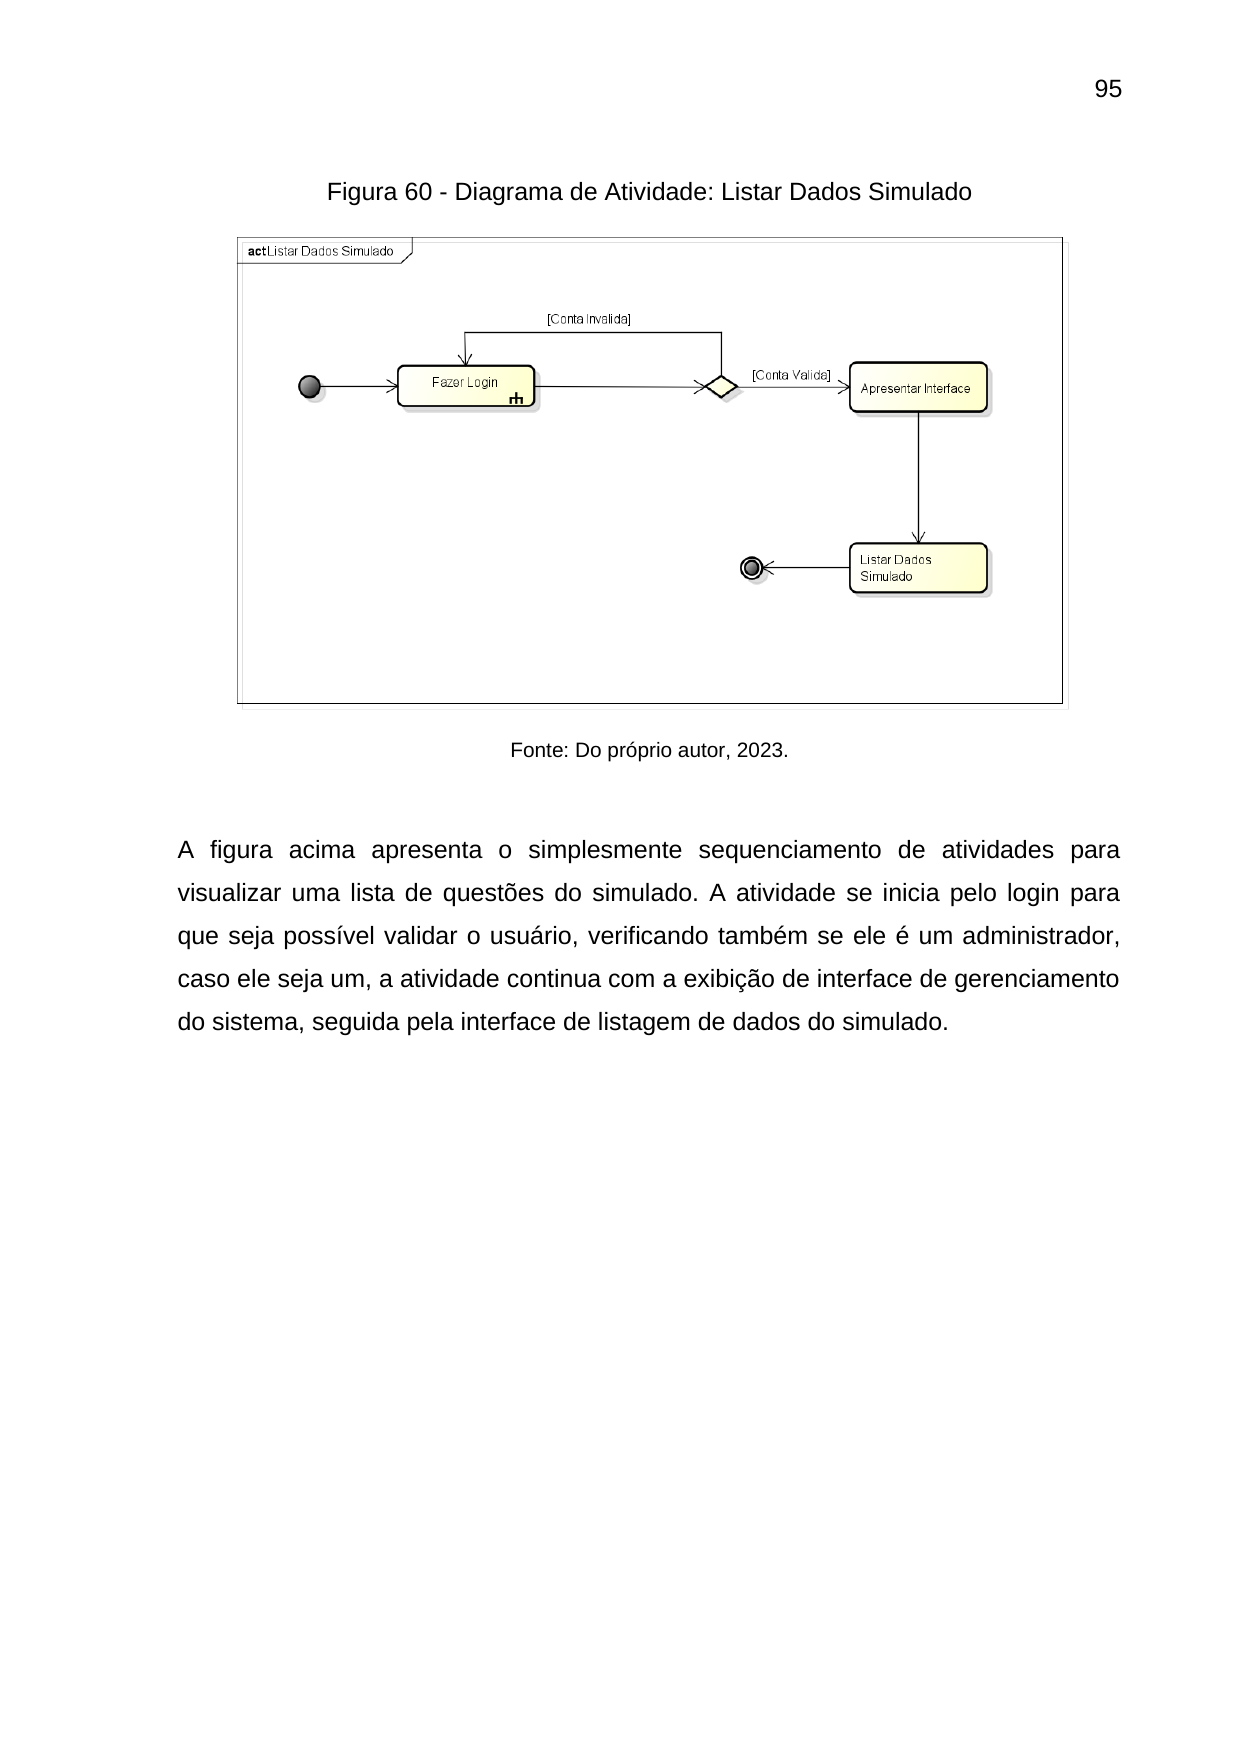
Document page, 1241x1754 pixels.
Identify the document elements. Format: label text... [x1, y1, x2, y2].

picture [226, 226, 1073, 713]
text Figura 60 - Diagrama de Atividade: Listar Dados Simulado [177, 177, 1122, 206]
text A figura acima apresenta o simplesmente sequenciamento de atividades para visualizar uma lista de questões do simulado. A atividade se inicia pelo login para que seja possível validar o usuário, verificando também se ele é um administrador, caso ele seja um, a atividade continua com a exibição de interface de gerenciamento do sistema, seguida pela interface de listagem de dados do simulado. [177, 835, 1122, 1036]
text Fonte: Do próprio autor, 2023. [177, 738, 1122, 762]
